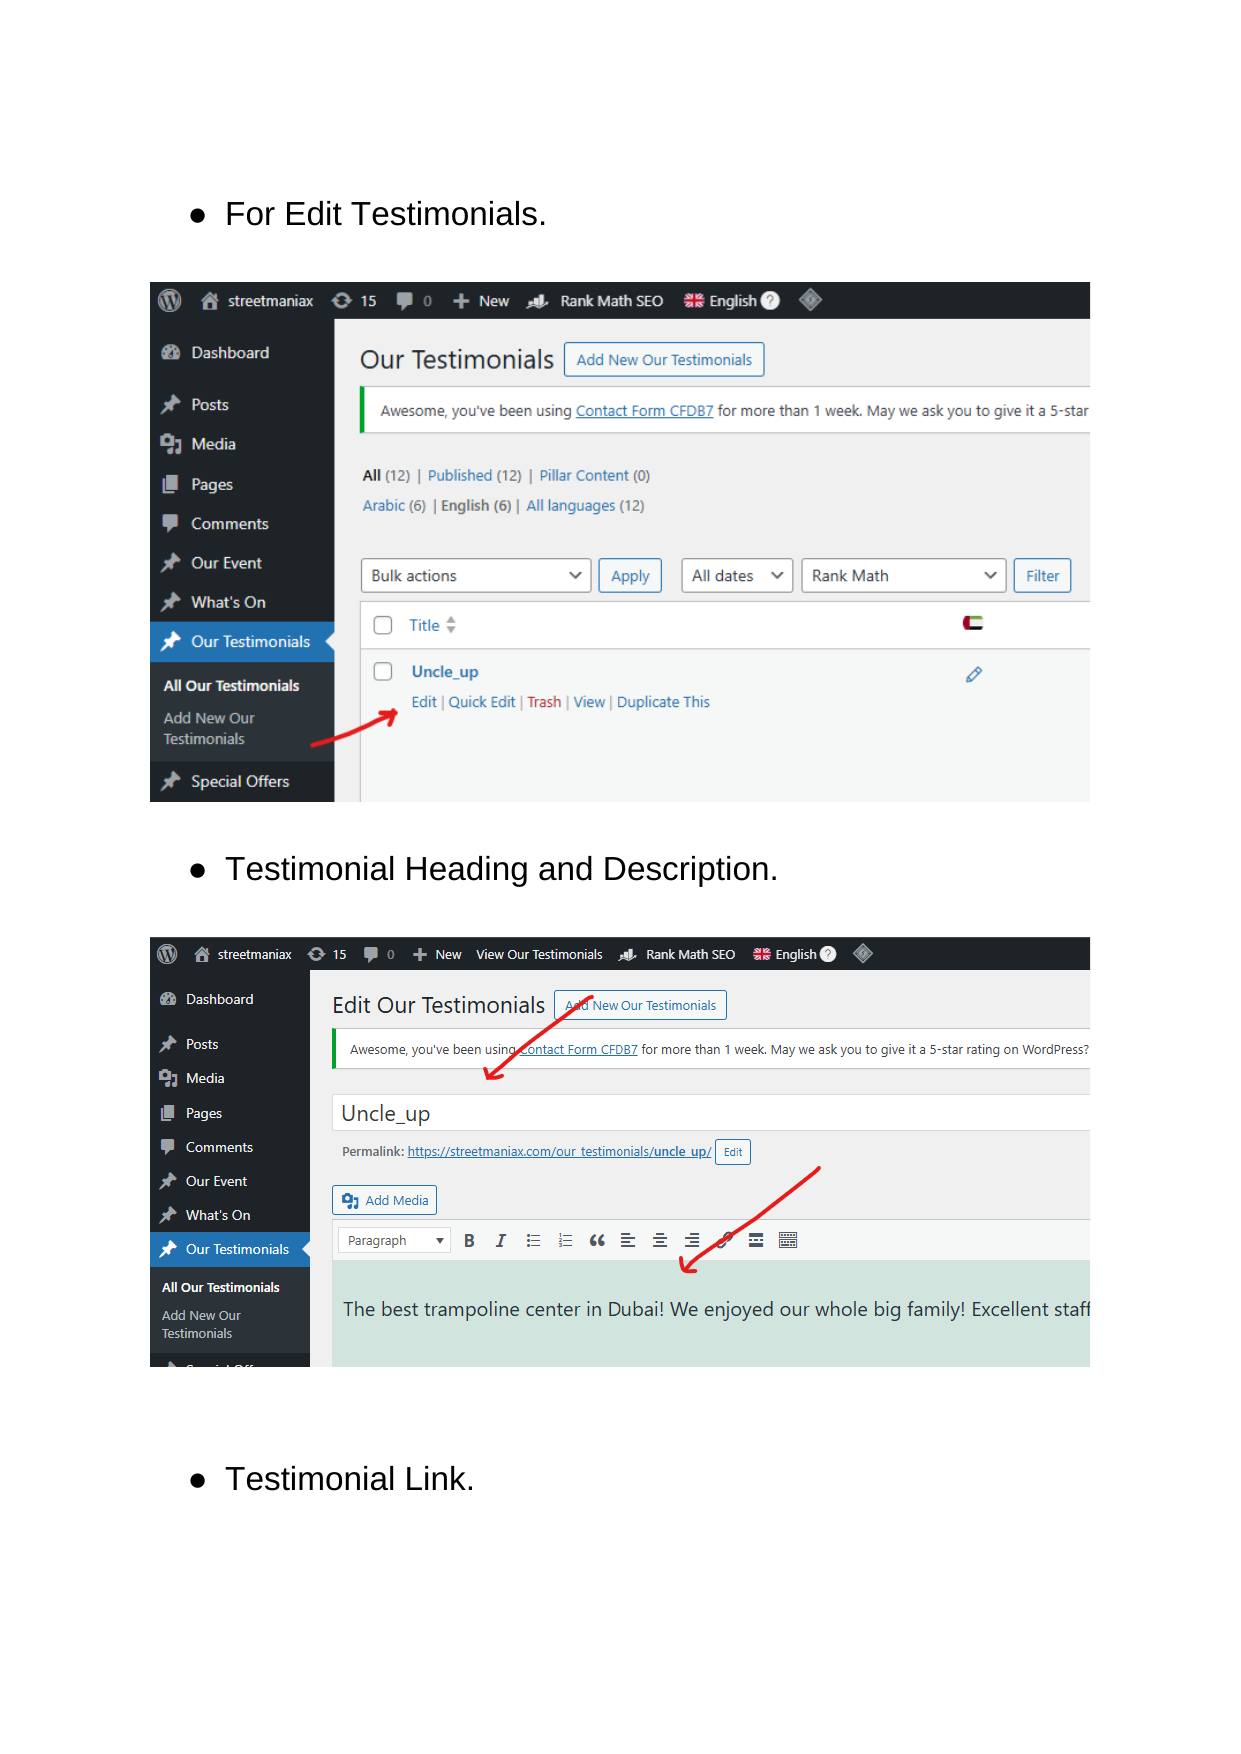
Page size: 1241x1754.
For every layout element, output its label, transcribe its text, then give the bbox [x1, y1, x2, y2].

picture [150, 282, 1091, 802]
list Testimonial Heading and Description. [187, 849, 1090, 888]
list Testimonial Link. [187, 1459, 1090, 1497]
list For Edit Testimonials. [187, 194, 1090, 233]
picture [150, 937, 1091, 1367]
